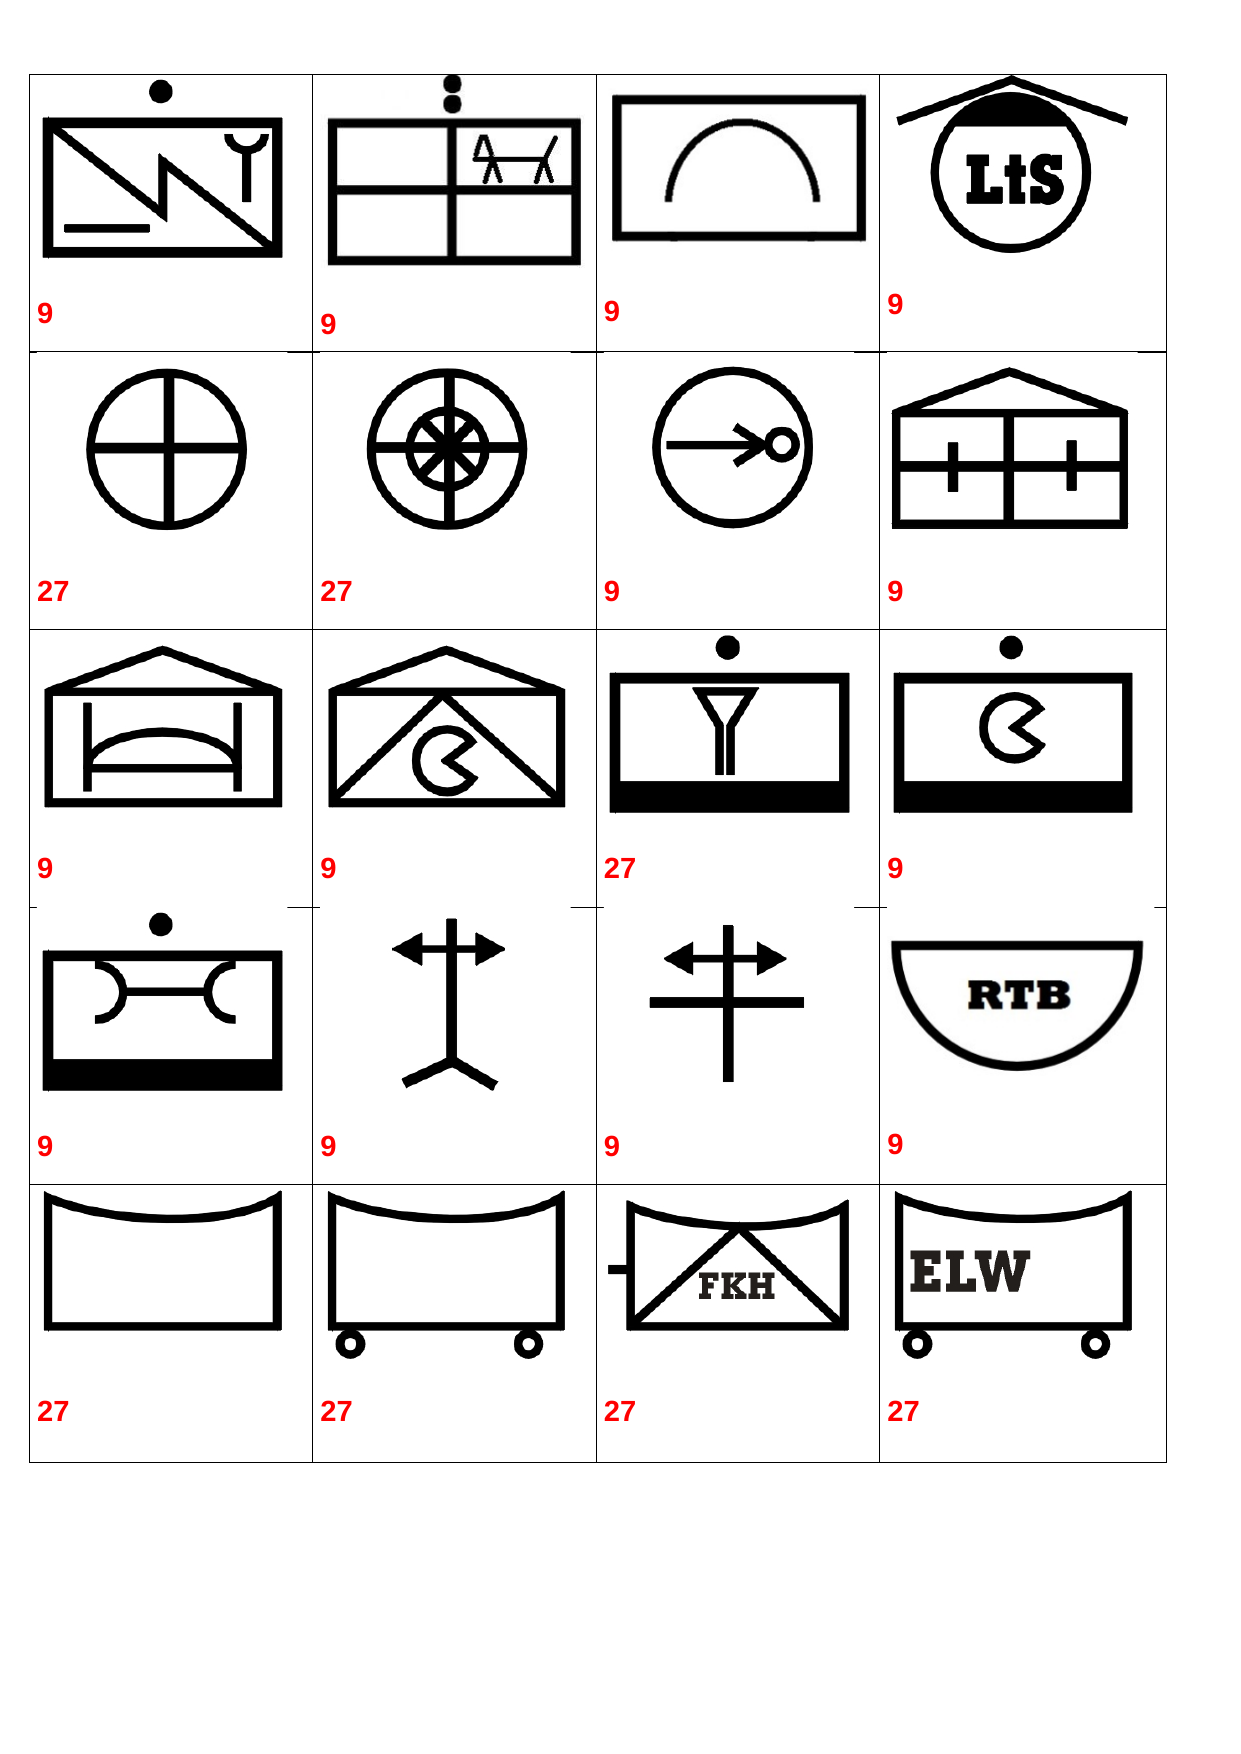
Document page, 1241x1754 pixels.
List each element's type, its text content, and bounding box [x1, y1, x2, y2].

picture [887, 75, 1138, 254]
table_cell 9 [30, 630, 312, 907]
picture [887, 907, 1155, 1094]
picture [603, 352, 855, 540]
picture [887, 352, 1138, 540]
picture [887, 1185, 1138, 1361]
table_cell 27 [597, 1185, 879, 1462]
table_cell 9 [30, 75, 312, 351]
table_cell 27 [313, 353, 596, 629]
picture [603, 907, 855, 1096]
table_cell 9 [597, 75, 879, 351]
table_cell 9 [597, 908, 879, 1184]
table_cell 9 [313, 908, 596, 1184]
picture [36, 352, 288, 540]
table_cell 9 [880, 630, 1166, 907]
picture [603, 1185, 855, 1361]
table_cell 9 [30, 908, 312, 1184]
picture [603, 75, 872, 261]
table_cell 9 [313, 630, 596, 907]
table_cell 27 [30, 353, 312, 629]
table_cell 9 [880, 908, 1166, 1184]
picture [320, 907, 571, 1096]
picture [36, 630, 288, 818]
picture [603, 630, 855, 818]
picture [320, 352, 571, 540]
table_cell 27 [30, 1185, 312, 1462]
table_cell 27 [597, 630, 879, 907]
picture [320, 1185, 571, 1361]
picture [887, 630, 1138, 818]
picture [320, 630, 571, 818]
table_cell 27 [313, 1185, 596, 1462]
table_cell 27 [880, 1185, 1166, 1462]
table_cell 9 [880, 75, 1166, 351]
picture [36, 75, 288, 263]
picture [320, 75, 588, 274]
table_cell 9 [880, 353, 1166, 629]
table_cell 9 [597, 353, 879, 629]
picture [36, 907, 288, 1096]
table_cell 9 [313, 75, 596, 351]
picture [36, 1185, 288, 1361]
